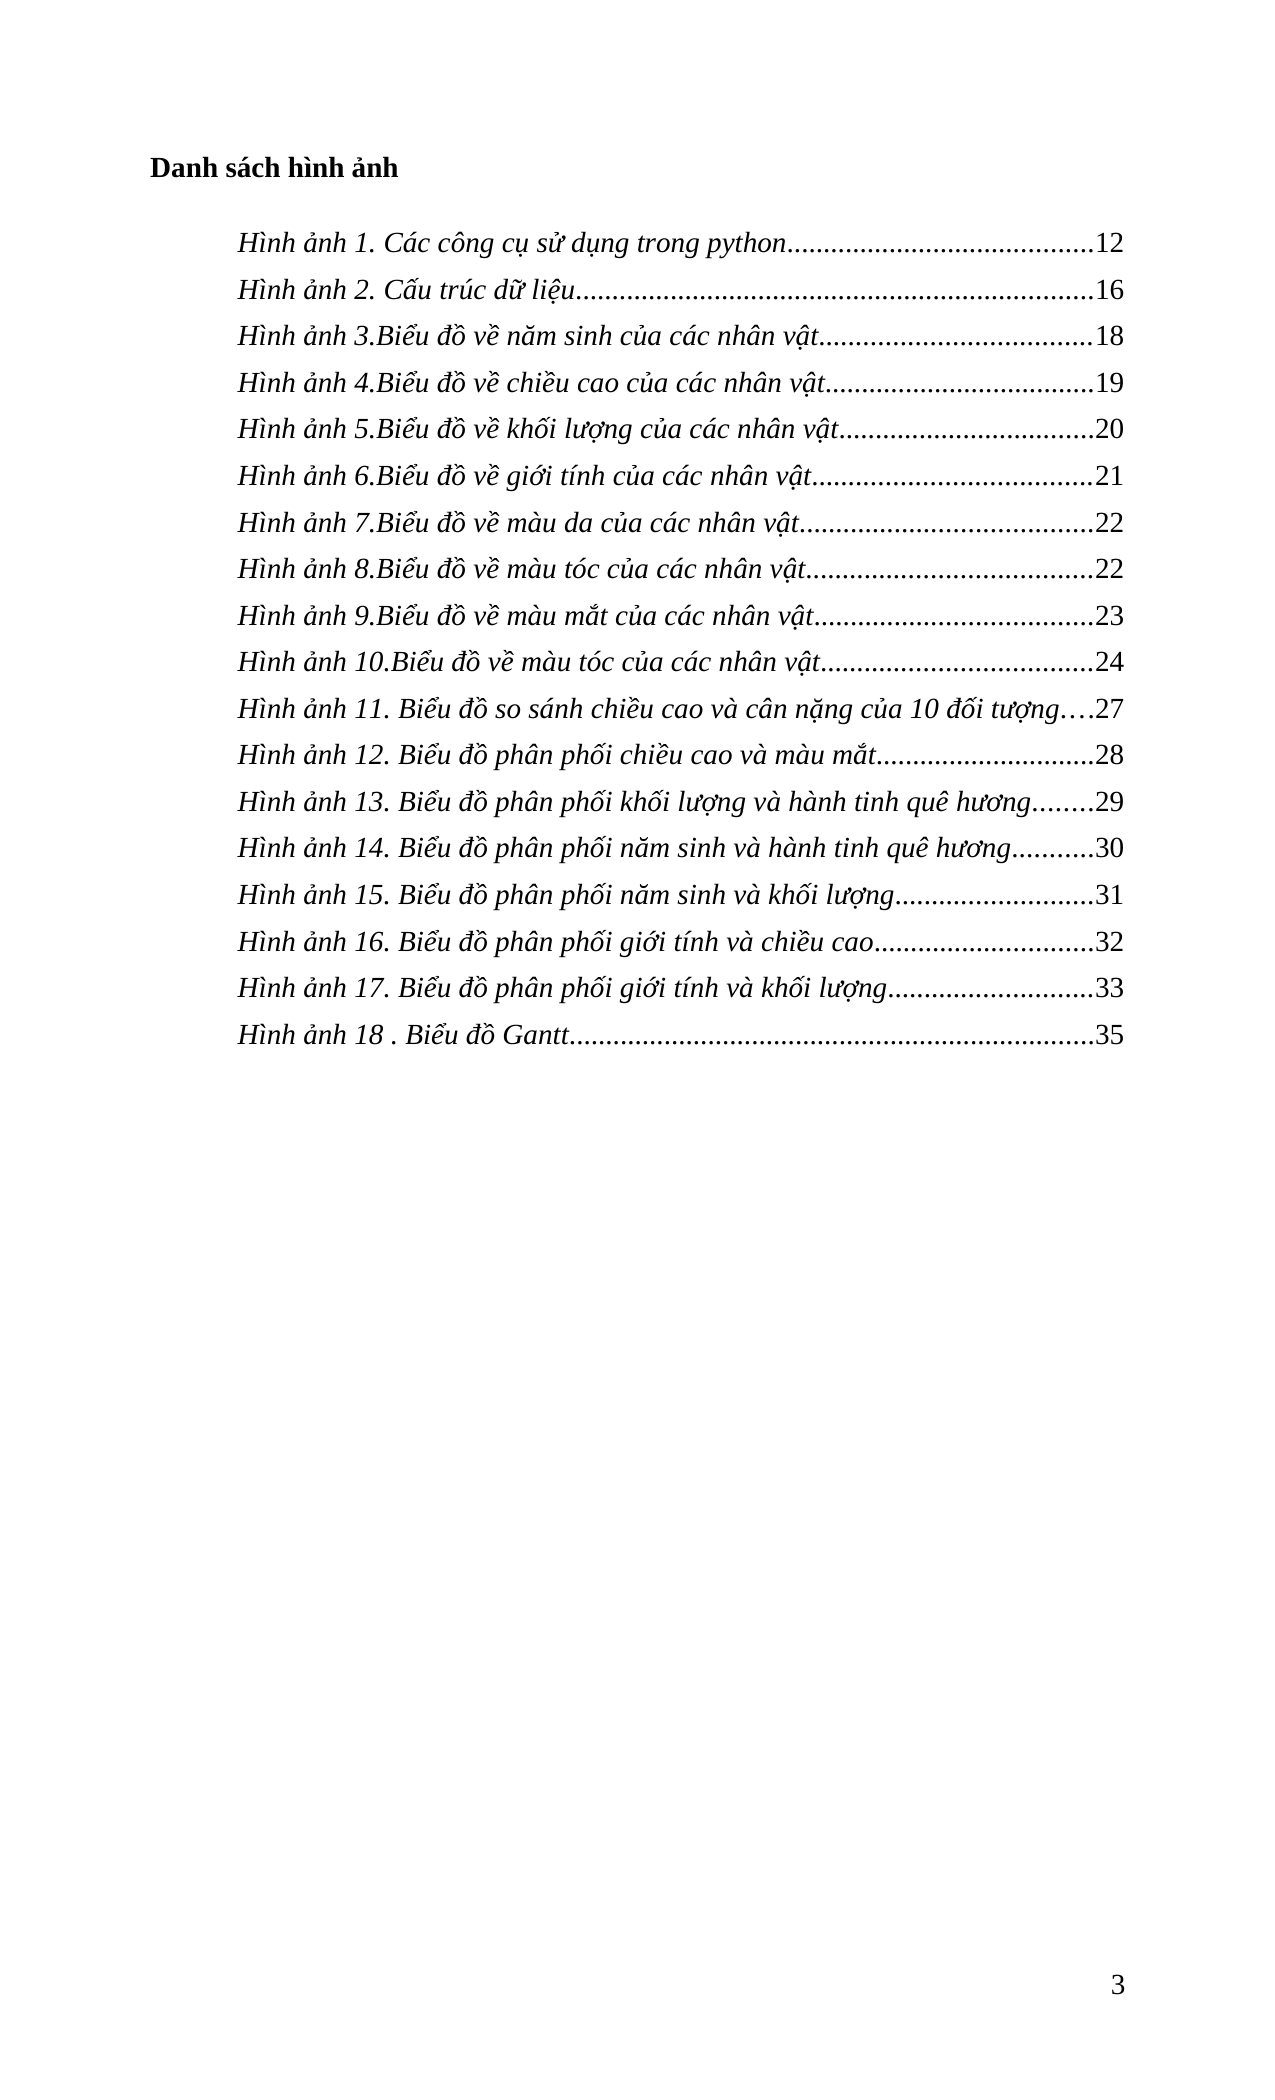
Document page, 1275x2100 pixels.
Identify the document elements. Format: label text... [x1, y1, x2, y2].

text Hình ảnh 8.Biểu đồ về màu tóc của các nhân vật 22 [237, 551, 1125, 585]
text Hình ảnh 11. Biểu đồ so sánh chiều cao và cân nặng của 10 đối tượng 27 [237, 691, 1125, 724]
text Hình ảnh 3.Biểu đồ về năm sinh của các nhân vật 18 [237, 318, 1125, 352]
text Danh sách hình ảnh [150, 150, 1125, 183]
text Hình ảnh 10.Biểu đồ về màu tóc của các nhân vật 24 [237, 644, 1125, 678]
text Hình ảnh 4.Biểu đồ về chiều cao của các nhân vật 19 [237, 365, 1125, 398]
text Hình ảnh 5.Biểu đồ về khối lượng của các nhân vật 20 [237, 412, 1125, 445]
text Hình ảnh 2. Cấu trúc dữ liệu 16 [237, 272, 1125, 305]
text Hình ảnh 16. Biểu đồ phân phối giới tính và chiều cao 32 [237, 924, 1125, 957]
text Hình ảnh 7.Biểu đồ về màu da của các nhân vật 22 [237, 505, 1125, 538]
text Hình ảnh 14. Biểu đồ phân phối năm sinh và hành tinh quê hương 30 [237, 831, 1125, 864]
text Hình ảnh 1. Các công cụ sử dụng trong python 12 [237, 225, 1125, 259]
text Hình ảnh 12. Biểu đồ phân phối chiều cao và màu mắt 28 [237, 737, 1125, 771]
text Hình ảnh 15. Biểu đồ phân phối năm sinh và khối lượng 31 [237, 877, 1125, 911]
text Hình ảnh 13. Biểu đồ phân phối khối lượng và hành tinh quê hương 29 [237, 784, 1125, 818]
text Hình ảnh 17. Biểu đồ phân phối giới tính và khối lượng 33 [237, 970, 1125, 1004]
text Hình ảnh 18 . Biểu đồ Gantt 35 [237, 1017, 1125, 1050]
text Hình ảnh 9.Biểu đồ về màu mắt của các nhân vật 23 [237, 598, 1125, 631]
text Hình ảnh 6.Biểu đồ về giới tính của các nhân vật 21 [237, 458, 1125, 492]
